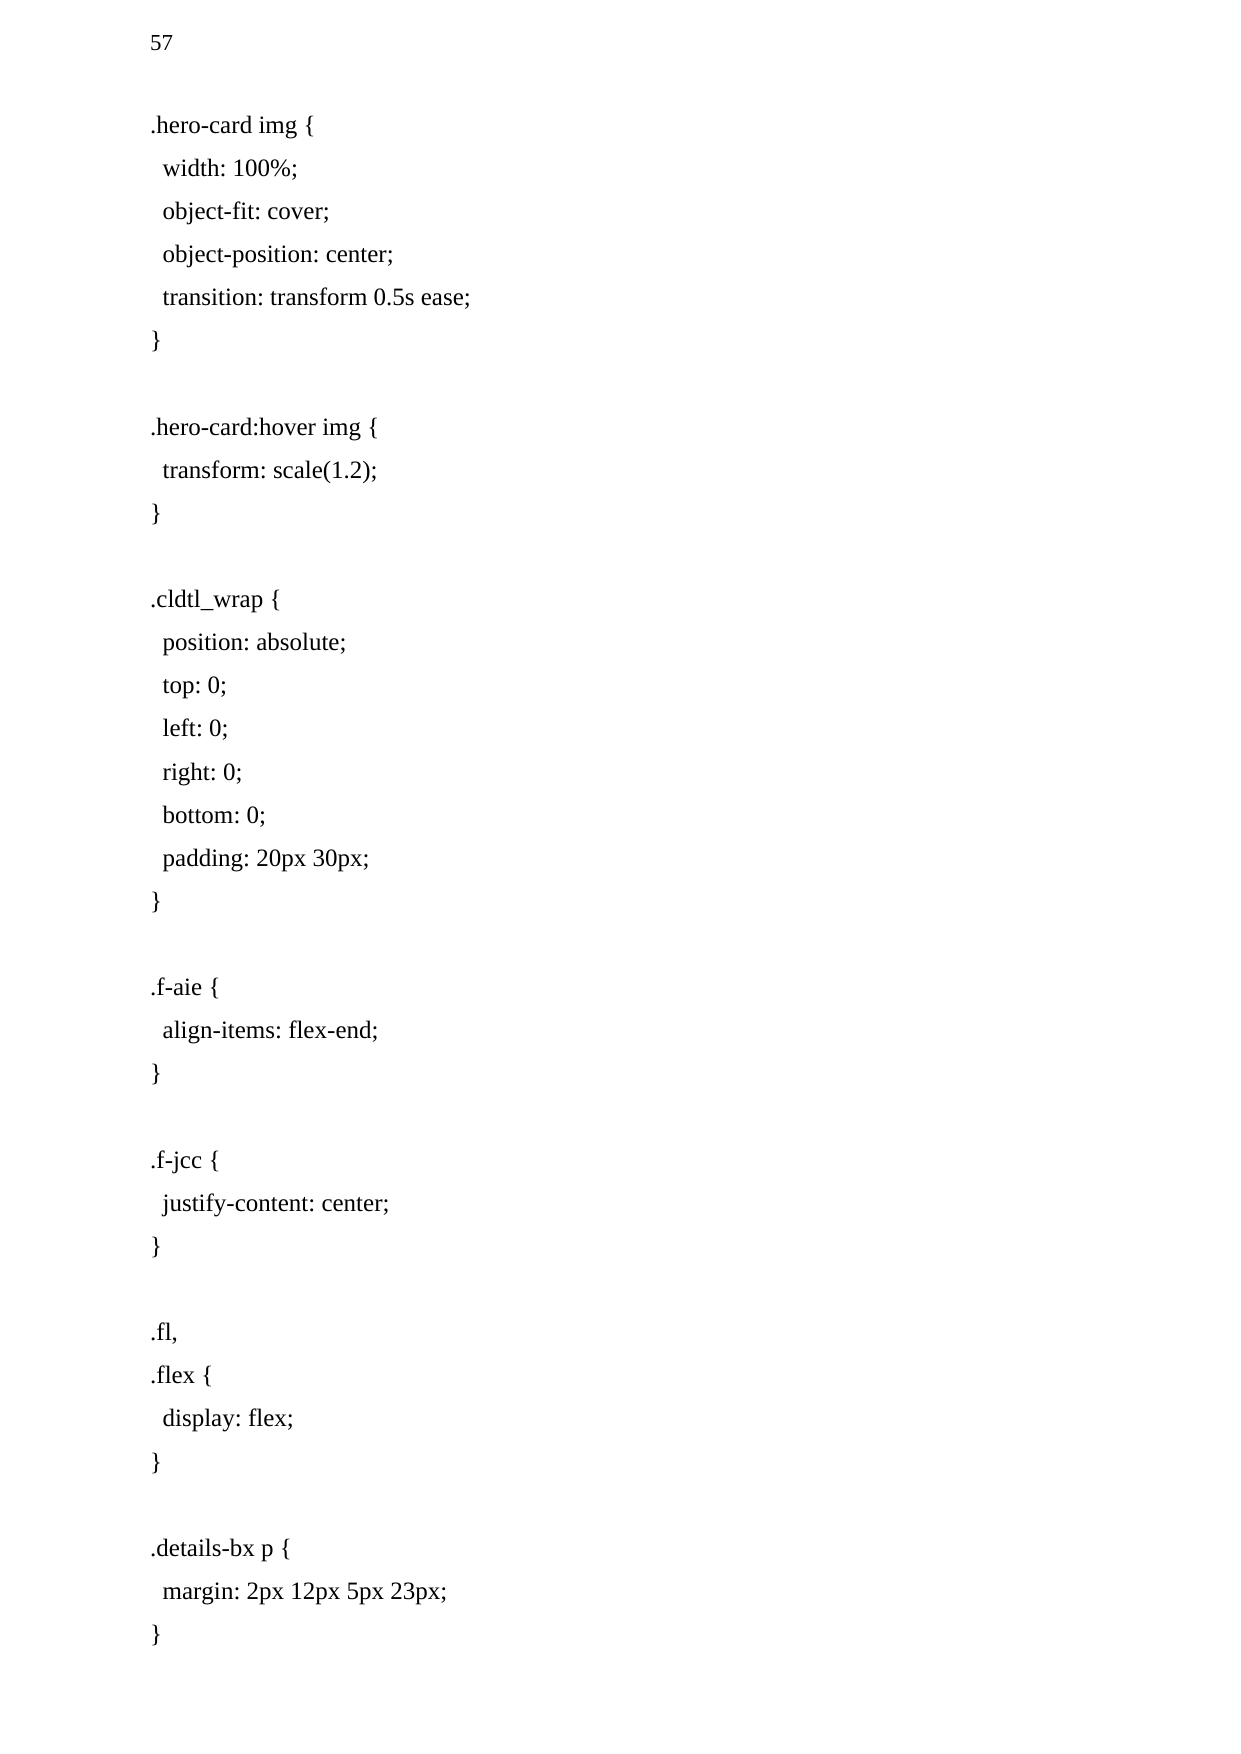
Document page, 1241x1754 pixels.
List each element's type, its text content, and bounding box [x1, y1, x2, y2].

text .f-aie { [150, 972, 1151, 1001]
text left: 0; [150, 713, 1151, 742]
text object-position: center; [150, 239, 1151, 268]
text margin: 2px 12px 5px 23px; [150, 1576, 1151, 1605]
text display: flex; [150, 1403, 1151, 1432]
text right: 0; [150, 757, 1151, 785]
text .flex { [150, 1360, 1151, 1389]
text width: 100%; [150, 153, 1151, 182]
text bottom: 0; [150, 800, 1151, 828]
text } [150, 886, 1151, 915]
text padding: 20px 30px; [150, 843, 1151, 872]
text transform: scale(1.2); [150, 455, 1151, 483]
text .fl, [150, 1317, 1151, 1346]
text transition: transform 0.5s ease; [150, 282, 1151, 311]
text .hero-card:hover img { [150, 412, 1151, 440]
text } [150, 1447, 1151, 1475]
text } [150, 1058, 1151, 1087]
text .cldtl_wrap { [150, 584, 1151, 613]
text justify-content: center; [150, 1188, 1151, 1217]
text } [150, 1231, 1151, 1260]
text align-items: flex-end; [150, 1015, 1151, 1044]
text .f-jcc { [150, 1145, 1151, 1173]
text } [150, 1619, 1151, 1648]
text .hero-card img { [150, 110, 1151, 138]
text position: absolute; [150, 627, 1151, 656]
text top: 0; [150, 670, 1151, 699]
text object-fit: cover; [150, 196, 1151, 225]
text .details-bx p { [150, 1533, 1151, 1562]
text } [150, 498, 1151, 527]
text } [150, 325, 1151, 354]
